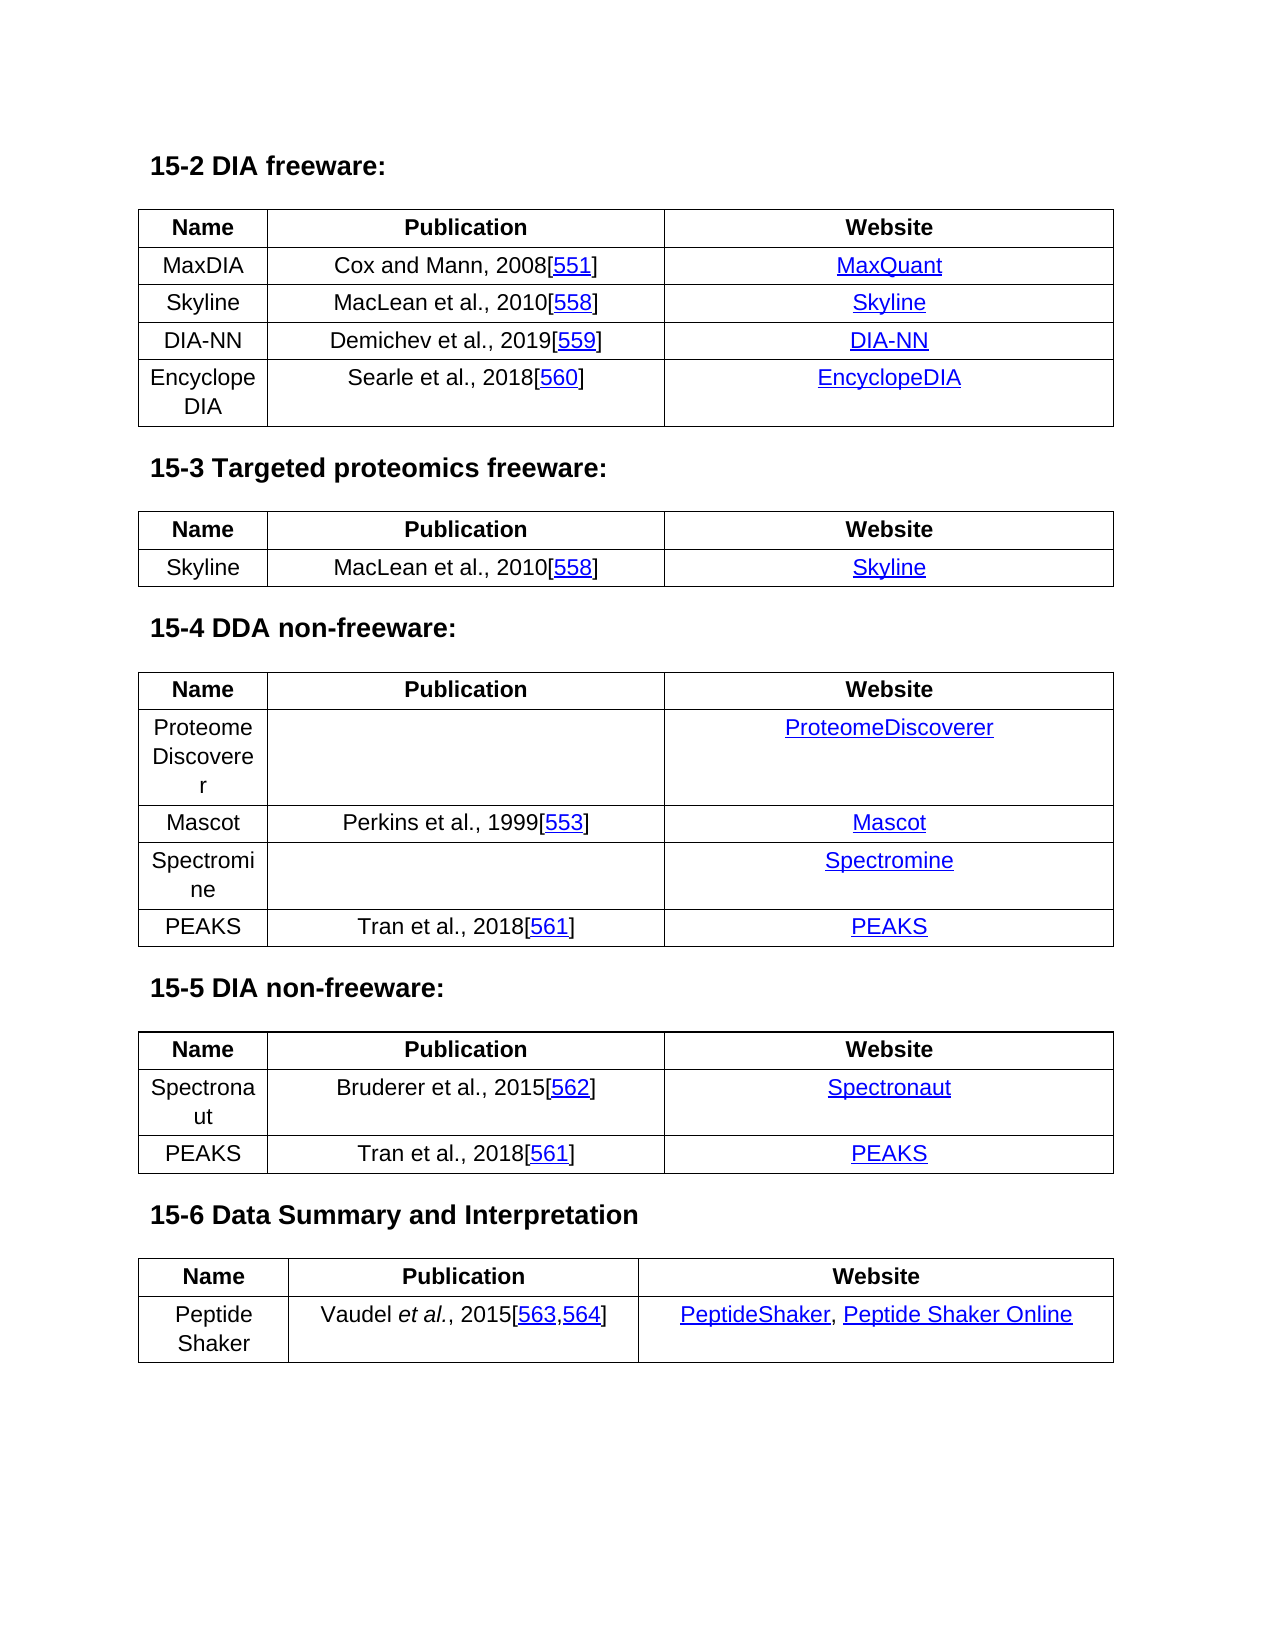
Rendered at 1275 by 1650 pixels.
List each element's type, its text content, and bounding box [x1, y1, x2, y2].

table_header Publication [268, 673, 664, 709]
table_cell PEAKS [139, 1136, 267, 1173]
table_cell MaxQuant [665, 248, 1113, 284]
table_cell MacLean et al., 2010[558] [268, 285, 664, 322]
table_header Name [139, 210, 267, 247]
table_header Website [665, 673, 1113, 709]
table_cell Skyline [139, 285, 267, 322]
table_header Name [139, 1259, 288, 1296]
subtitle 15-4 DDA non-freeware: [150, 612, 1125, 643]
table_header Name [139, 512, 267, 549]
table_cell ProteomeDiscoverer [139, 710, 267, 804]
table_cell Skyline [665, 550, 1113, 586]
table_cell [268, 843, 664, 908]
table_cell Bruderer et al., 2015[562] [268, 1070, 664, 1135]
table_cell MaxDIA [139, 248, 267, 284]
table_cell Cox and Mann, 2008[551] [268, 248, 664, 284]
table_cell Vaudel et al., 2015[563,564] [289, 1297, 638, 1362]
table_cell Peptide Shaker [139, 1297, 288, 1362]
table_cell Spectromine [139, 843, 267, 908]
table_cell Spectronaut [139, 1070, 267, 1135]
table_cell Tran et al., 2018[561] [268, 910, 664, 946]
table_cell Searle et al., 2018[560] [268, 360, 664, 426]
table_cell Spectromine [665, 843, 1113, 908]
table_header Website [639, 1259, 1113, 1296]
table_header Website [665, 512, 1113, 549]
table_header Publication [268, 210, 664, 247]
table_cell Tran et al., 2018[561] [268, 1136, 664, 1173]
subtitle 15-3 Targeted proteomics freeware: [150, 452, 1125, 483]
table_header Publication [289, 1259, 638, 1296]
table_header Publication [268, 1033, 664, 1069]
table_cell DIA-NN [665, 323, 1113, 359]
table_cell Skyline [665, 285, 1113, 322]
table_cell Skyline [139, 550, 267, 586]
table_header Website [665, 1033, 1113, 1069]
table_cell Mascot [665, 806, 1113, 842]
table_cell Perkins et al., 1999[553] [268, 806, 664, 842]
table_cell PEAKS [665, 1136, 1113, 1173]
table_cell EncyclopeDIA [665, 360, 1113, 426]
table_header Publication [268, 512, 664, 549]
table_cell MacLean et al., 2010[558] [268, 550, 664, 586]
table_cell EncyclopeDIA [139, 360, 267, 426]
table_header Name [139, 1033, 267, 1069]
table_cell [268, 710, 664, 804]
table_cell DIA-NN [139, 323, 267, 359]
subtitle 15-5 DIA non-freeware: [150, 972, 1125, 1003]
table_cell Demichev et al., 2019[559] [268, 323, 664, 359]
table_cell PeptideShaker, Peptide Shaker Online [639, 1297, 1113, 1362]
table_cell PEAKS [139, 910, 267, 946]
table_cell PEAKS [665, 910, 1113, 946]
subtitle 15-2 DIA freeware: [150, 150, 1125, 181]
table_cell ProteomeDiscoverer [665, 710, 1113, 804]
table_cell Mascot [139, 806, 267, 842]
subtitle 15-6 Data Summary and Interpretation [150, 1199, 1125, 1230]
table_header Name [139, 673, 267, 709]
table_cell Spectronaut [665, 1070, 1113, 1135]
table_header Website [665, 210, 1113, 247]
